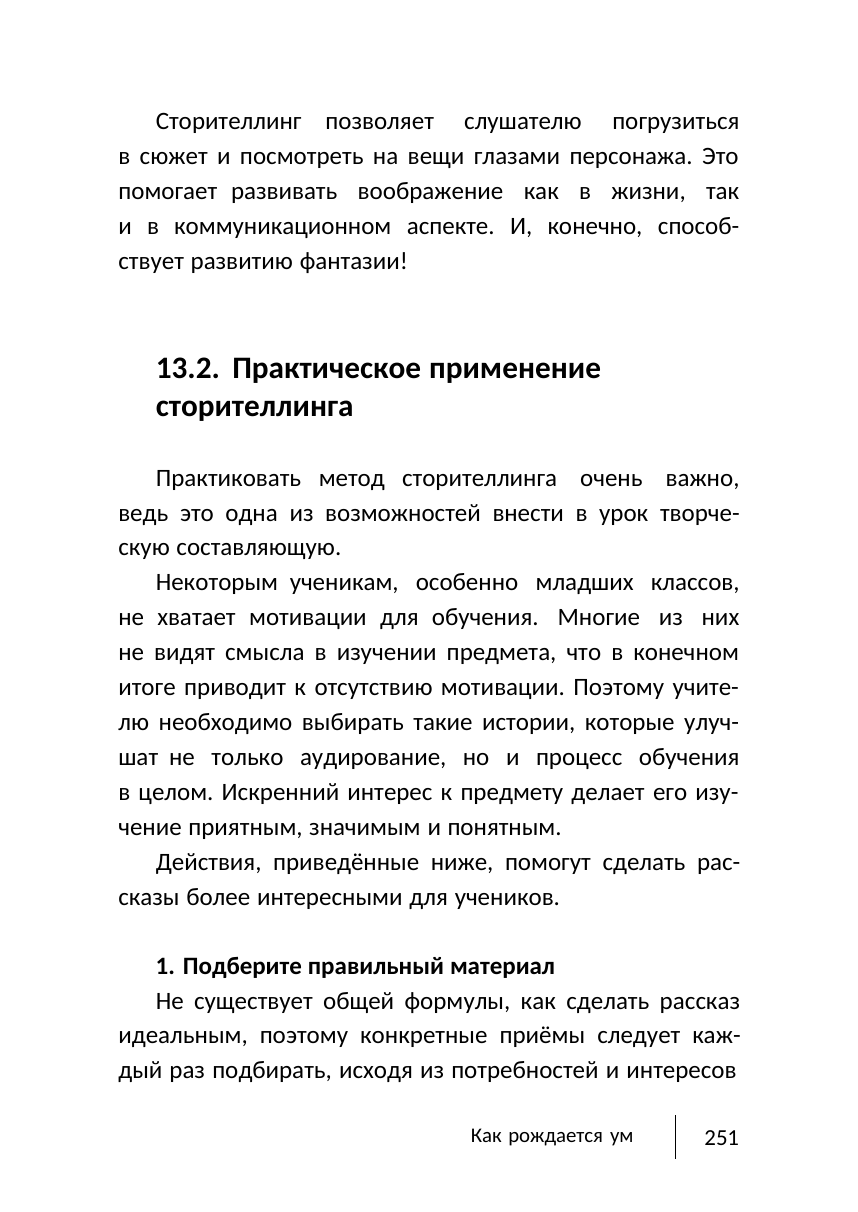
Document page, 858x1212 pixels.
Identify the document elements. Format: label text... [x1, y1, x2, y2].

text Практиковать метод сторителлинга очень важно, ведь это одна из возможностей внести в урок творче- скую составляющую. [118, 462, 739, 562]
subtitle Подберите правильный материал [155, 950, 751, 980]
subtitle Практическое применение сторителлинга [156, 348, 601, 425]
text Действия, приведённые ниже, помогут сделать рас- сказы более интересными для учеников. [118, 846, 740, 911]
text Некоторым ученикам, особенно младших классов, не хватает мотивации для обучения. Многие из них не видят смысла в изучении предмета, что в конечном итоге приводит к отсутствию мотивации. Поэтому учите- лю необходимо выбирать такие истории, которые улуч- шат не только аудирование, но и процесс обучения в целом. Искренний интерес к предмету делает его изу- чение приятным, значимым и понятным. [118, 566, 739, 842]
text Сторителлинг позволяет слушателю погрузиться в сюжет и посмотреть на вещи глазами персонажа. Это помогает развивать воображение как в жизни, так и в коммуникационном аспекте. И, конечно, способ- ствует развитию фантазии! [118, 105, 739, 276]
text Не существует общей формулы, как сделать рассказ идеальным, поэтому конкретные приёмы следует каж- дый раз подбирать, исходя из потребностей и интересов [118, 985, 741, 1084]
